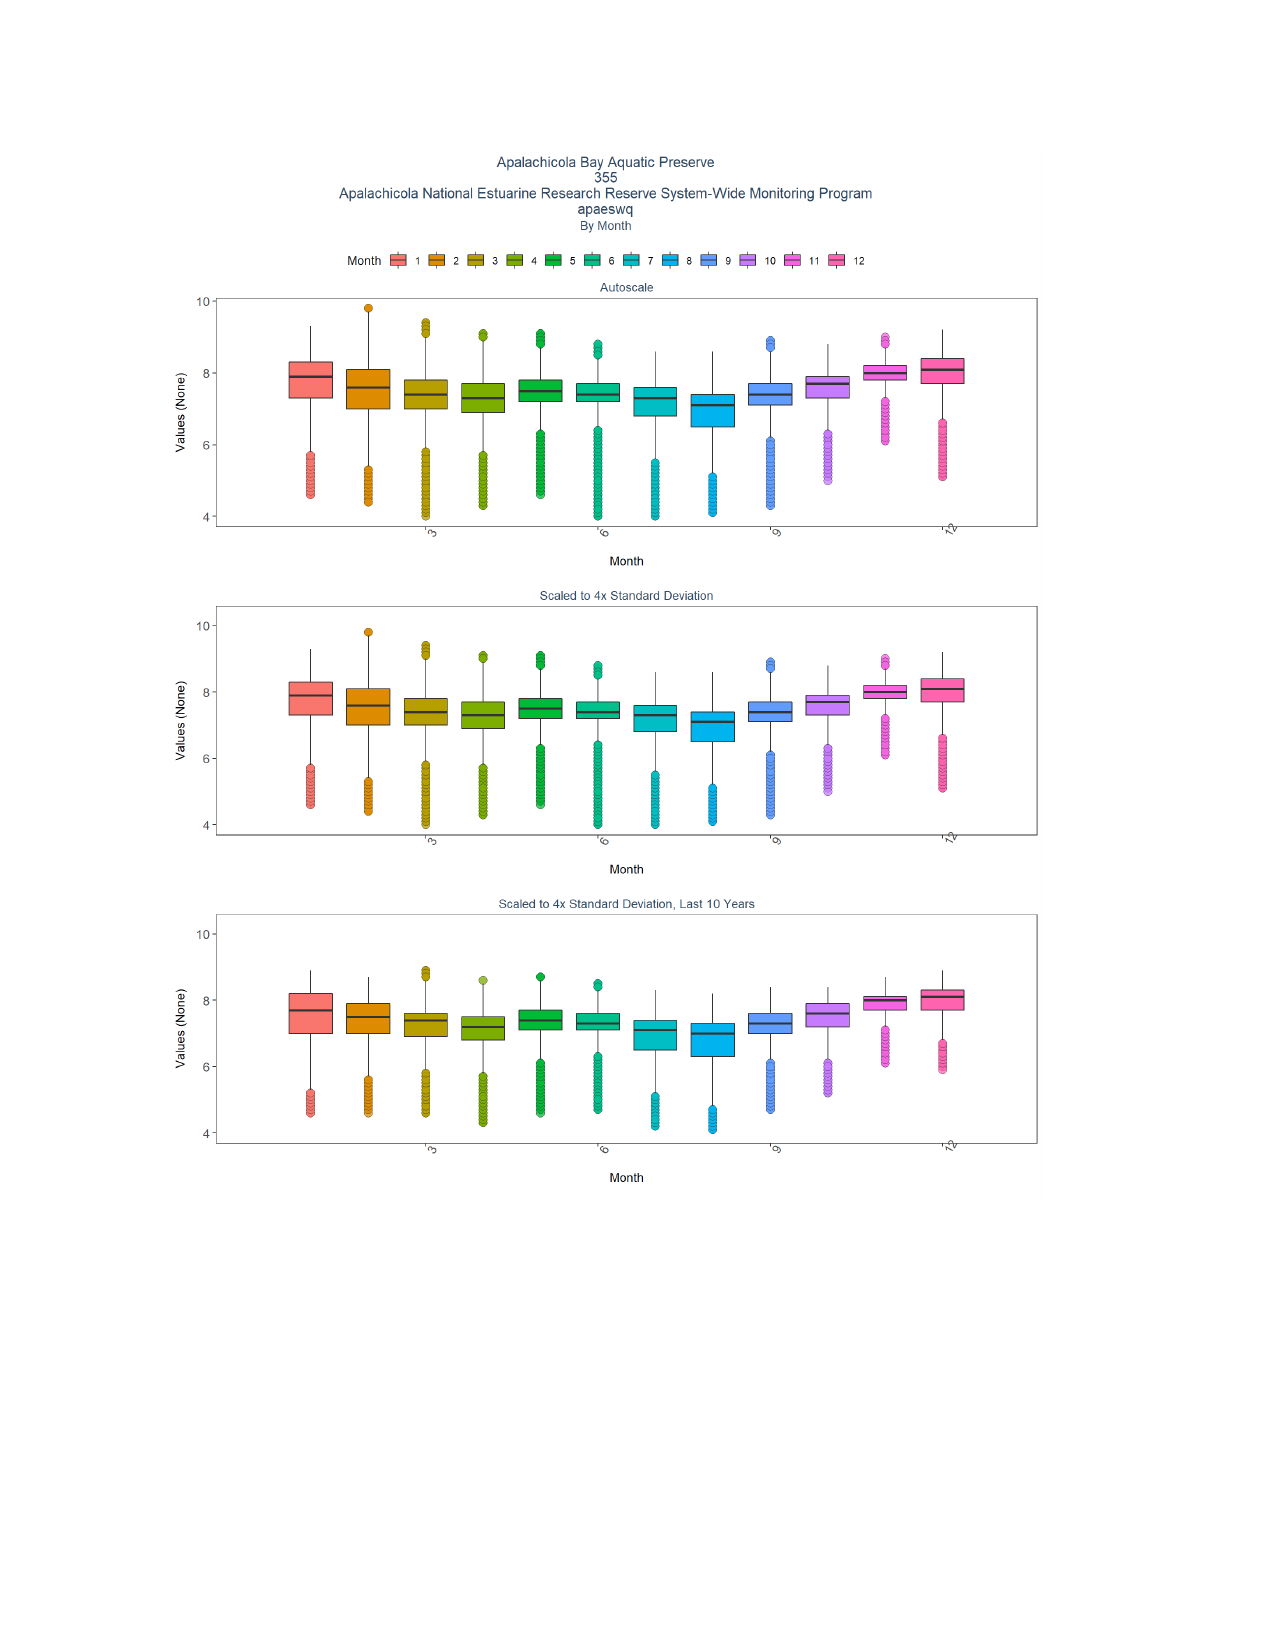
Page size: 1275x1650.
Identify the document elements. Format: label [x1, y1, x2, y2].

picture [168, 150, 1044, 1200]
